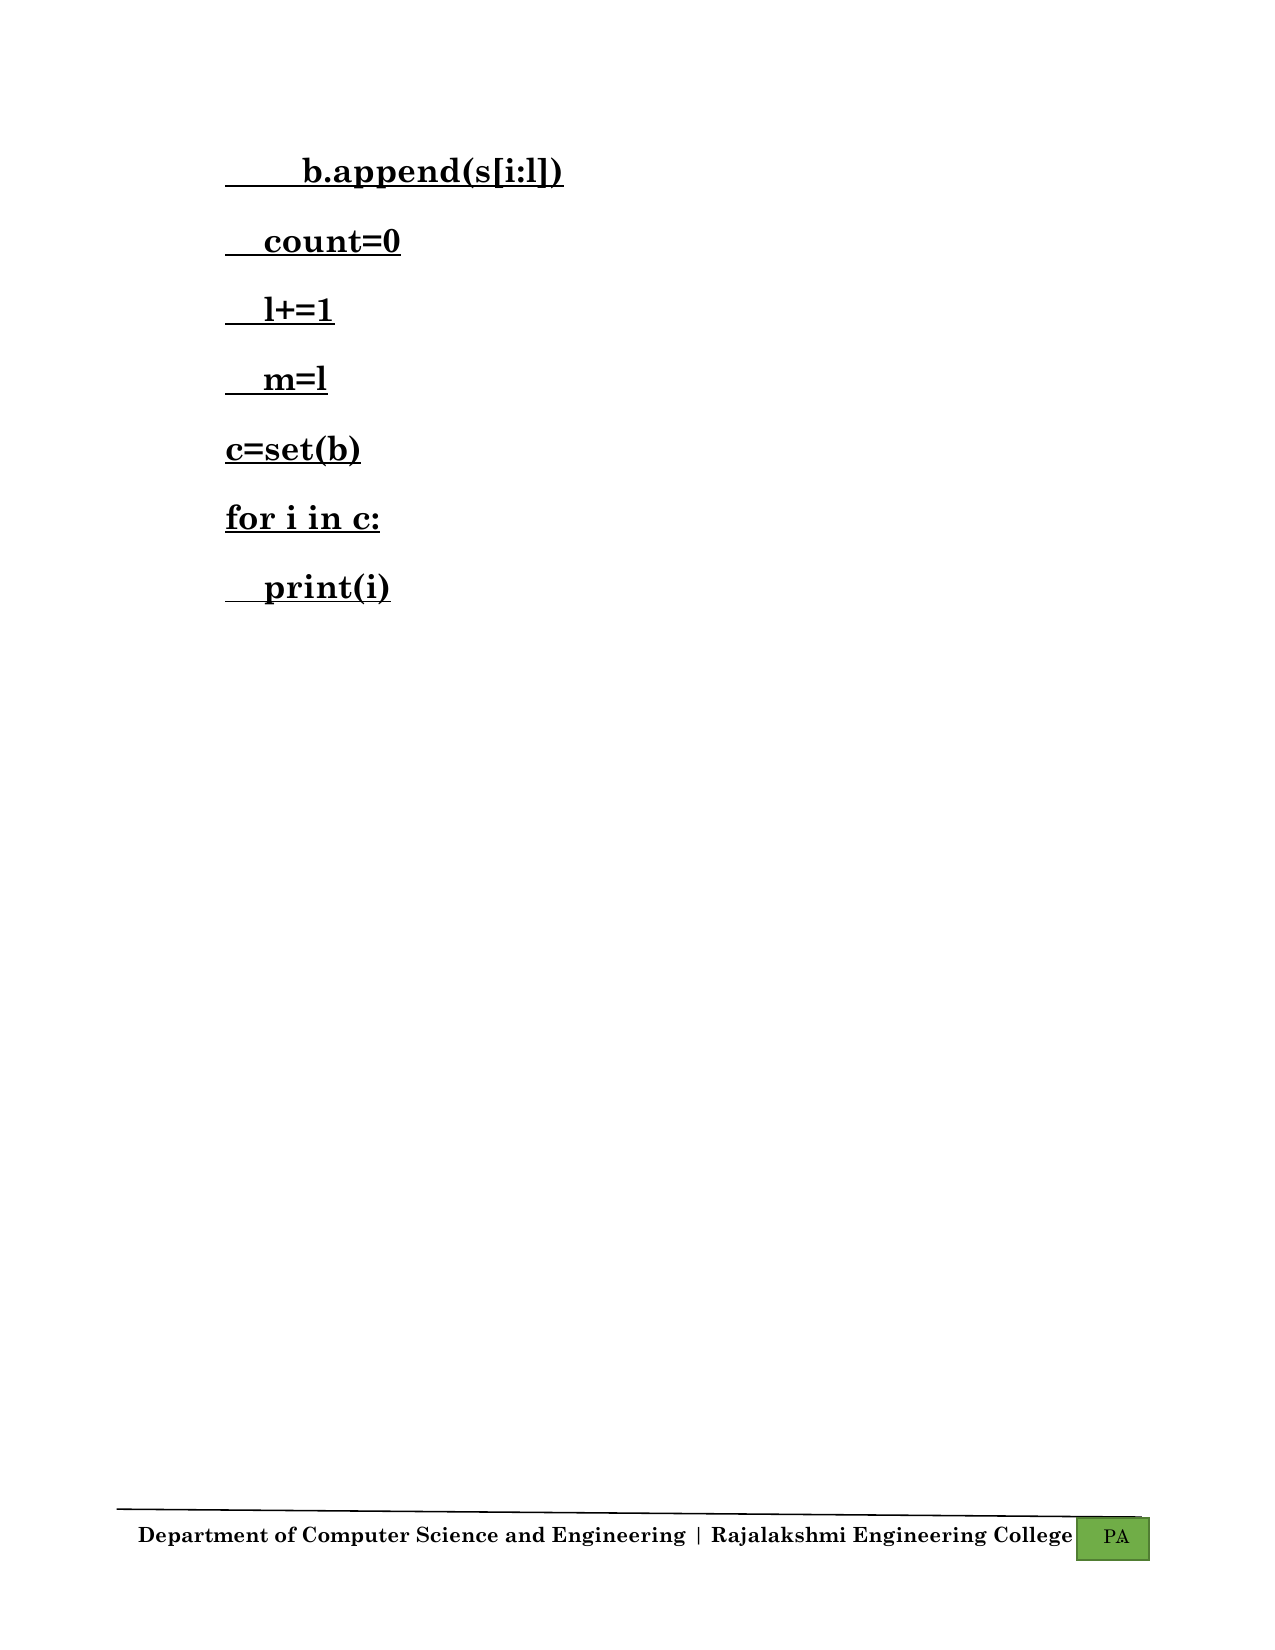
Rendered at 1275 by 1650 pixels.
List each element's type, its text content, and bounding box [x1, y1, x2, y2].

text c=set(b) [225, 427, 1125, 467]
text m=l [225, 358, 1125, 398]
text b.append(s[i:l]) [225, 150, 1125, 190]
text for i in c: [225, 496, 1125, 536]
text print(i) [225, 566, 1125, 606]
text count=0 [225, 219, 1125, 259]
text l+=1 [225, 288, 1125, 329]
